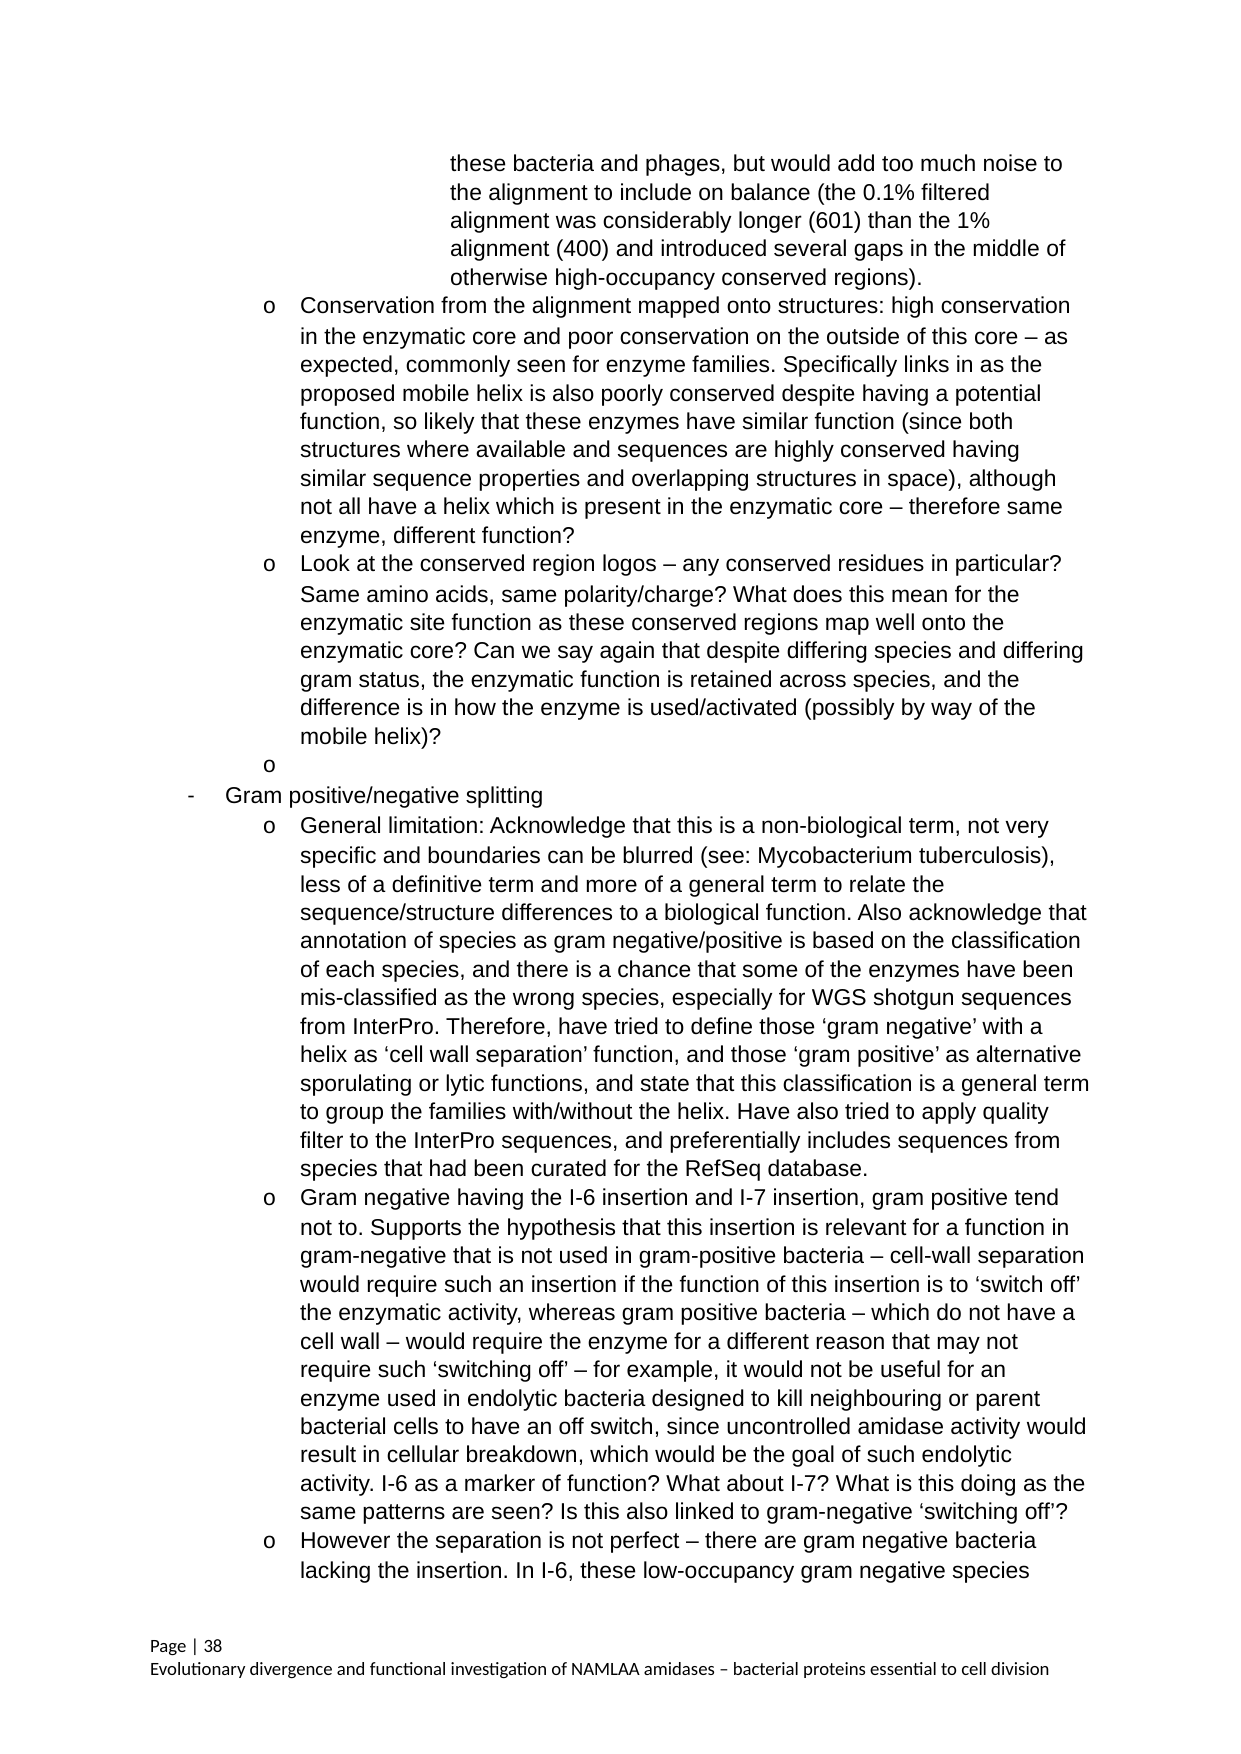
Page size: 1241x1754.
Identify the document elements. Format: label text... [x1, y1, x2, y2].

list Gram positive/negative splitting [187, 782, 1090, 809]
list Look at the conserved region logos – any conserved residues in particular? Same amino acids, same polarity/charge? What does this mean for the enzymatic site function as these conserved regions map well onto the enzymatic core? Can we say again that despite differing species and differing gram status, the enzymatic function is retained across species, and the difference is in how the enzyme is used/activated (possibly by way of the mobile helix)? [262, 550, 1090, 749]
list General limitation: Acknowledge that this is a non-biological term, not very specific and boundaries can be blurred (see: Mycobacterium tuberculosis), less of a definitive term and more of a general term to relate the sequence/structure differences to a biological function. Also acknowledge that annotation of species as gram negative/positive is based on the classification of each species, and there is a chance that some of the enzymes have been mis-classified as the wrong species, especially for WGS shotgun sequences from InterPro. Therefore, have tried to define those ‘gram negative’ with a helix as ‘cell wall separation’ function, and those ‘gram positive’ as alternative sporulating or lytic functions, and state that this classification is a general term to group the families with/without the helix. Have also tried to apply quality filter to the InterPro sequences, and preferentially includes sequences from species that had been curated for the RefSeq database. [262, 812, 1090, 1181]
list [262, 1527, 1090, 1583]
list Gram negative having the I-6 insertion and I-7 insertion, gram positive tend not to. Supports the hypothesis that this insertion is relevant for a function in gram-negative that is not used in gram-positive bacteria – cell-wall separation would require such an insertion if the function of this insertion is to ‘switch off’ the enzymatic activity, whereas gram positive bacteria – which do not have a cell wall – would require the enzyme for a different reason that may not require such ‘switching off’ – for example, it would not be useful for an enzyme used in endolytic bacteria designed to kill neighbouring or parent bacterial cells to have an off switch, since uncontrolled amidase activity would result in cellular breakdown, which would be the goal of such endolytic activity. I-6 as a marker of function? What about I-7? What is this doing as the same patterns are seen? Is this also linked to gram-negative ‘switching off’? [262, 1183, 1090, 1524]
list Conservation from the alignment mapped onto structures: high conservation in the enzymatic core and poor conservation on the outside of this core – as expected, commonly seen for enzyme families. Specifically links in as the proposed mobile helix is also poorly conserved despite having a potential function, so likely that these enzymes have similar function (since both structures where available and sequences are highly conserved having similar sequence properties and overlapping structures in space), although not all have a helix which is present in the enzymatic core – therefore same enzyme, different function? [262, 292, 1090, 548]
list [412, 150, 1090, 290]
